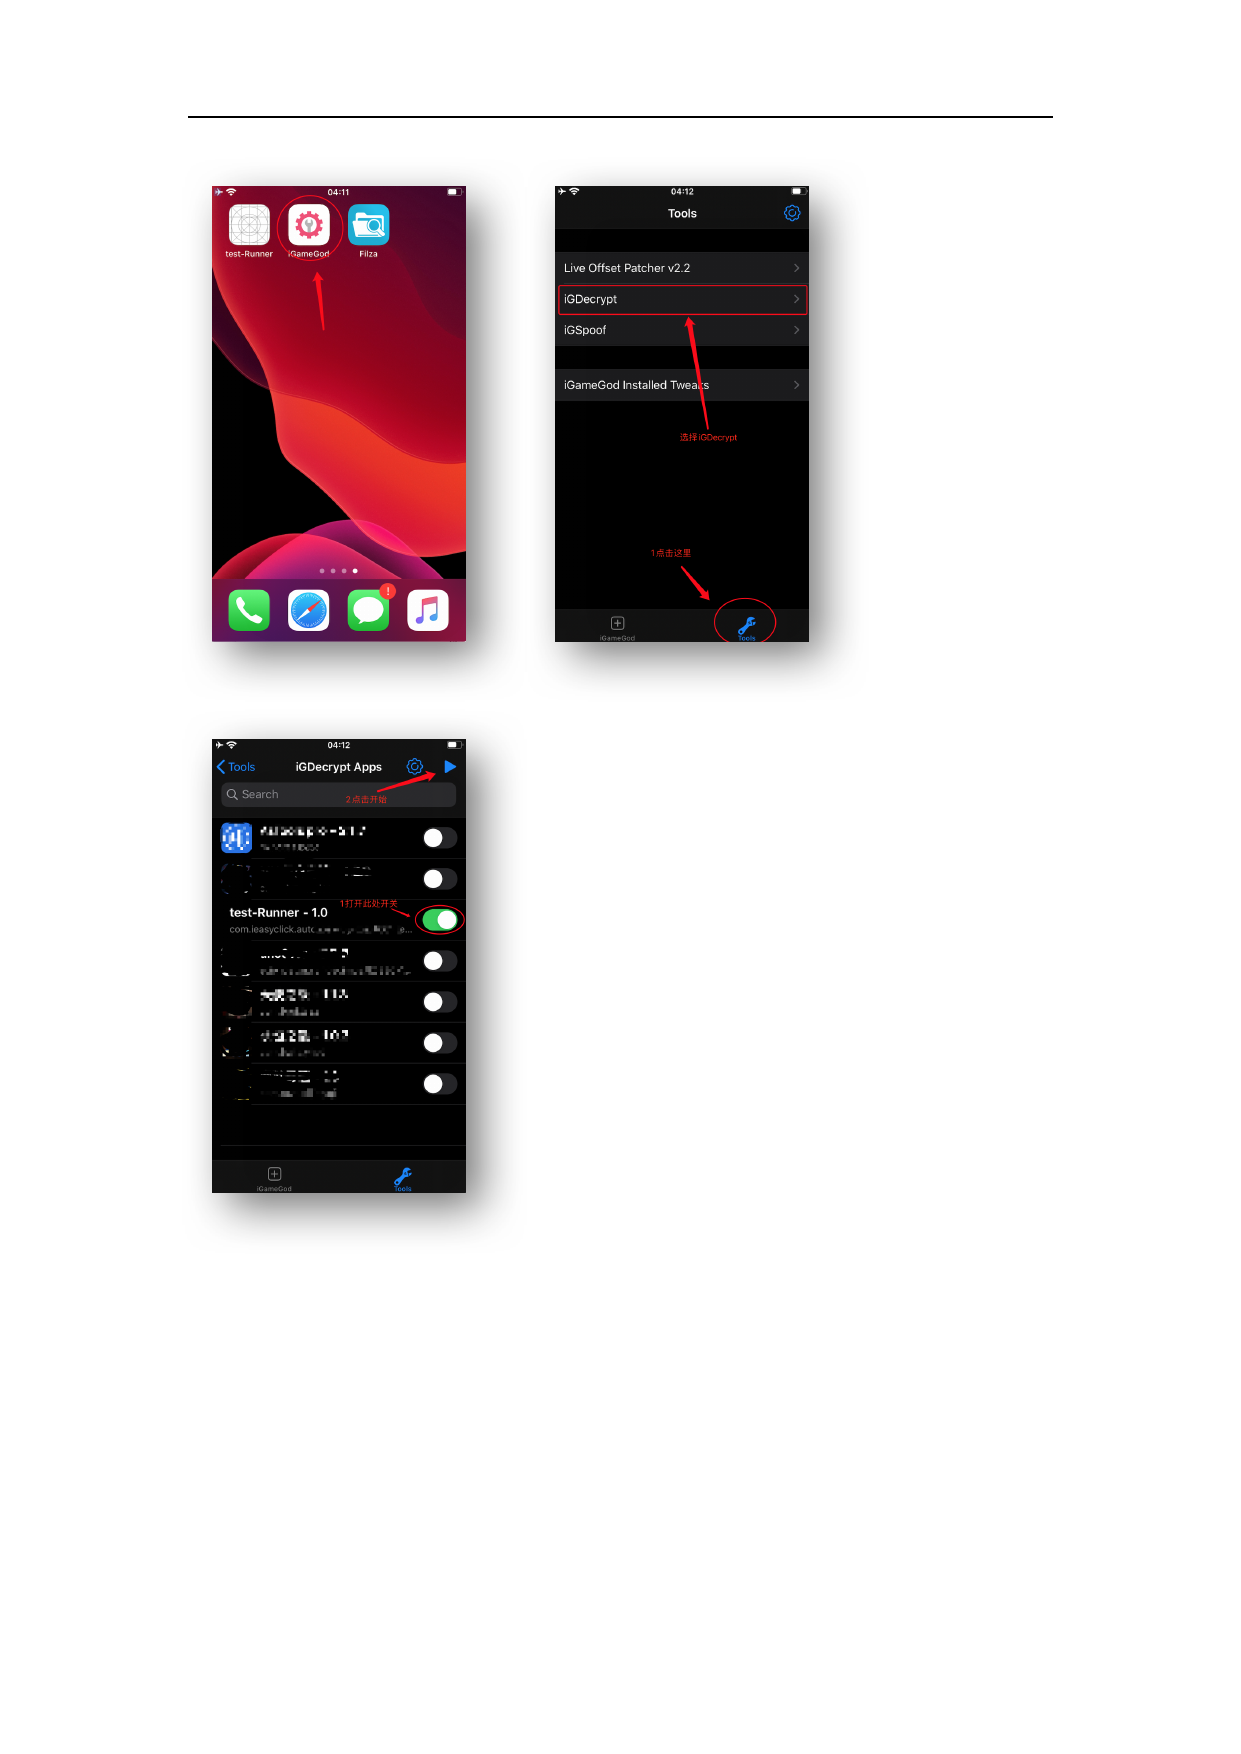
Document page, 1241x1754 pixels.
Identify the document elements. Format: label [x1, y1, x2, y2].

picture [555, 186, 809, 642]
picture [212, 739, 466, 1193]
picture [212, 186, 466, 642]
